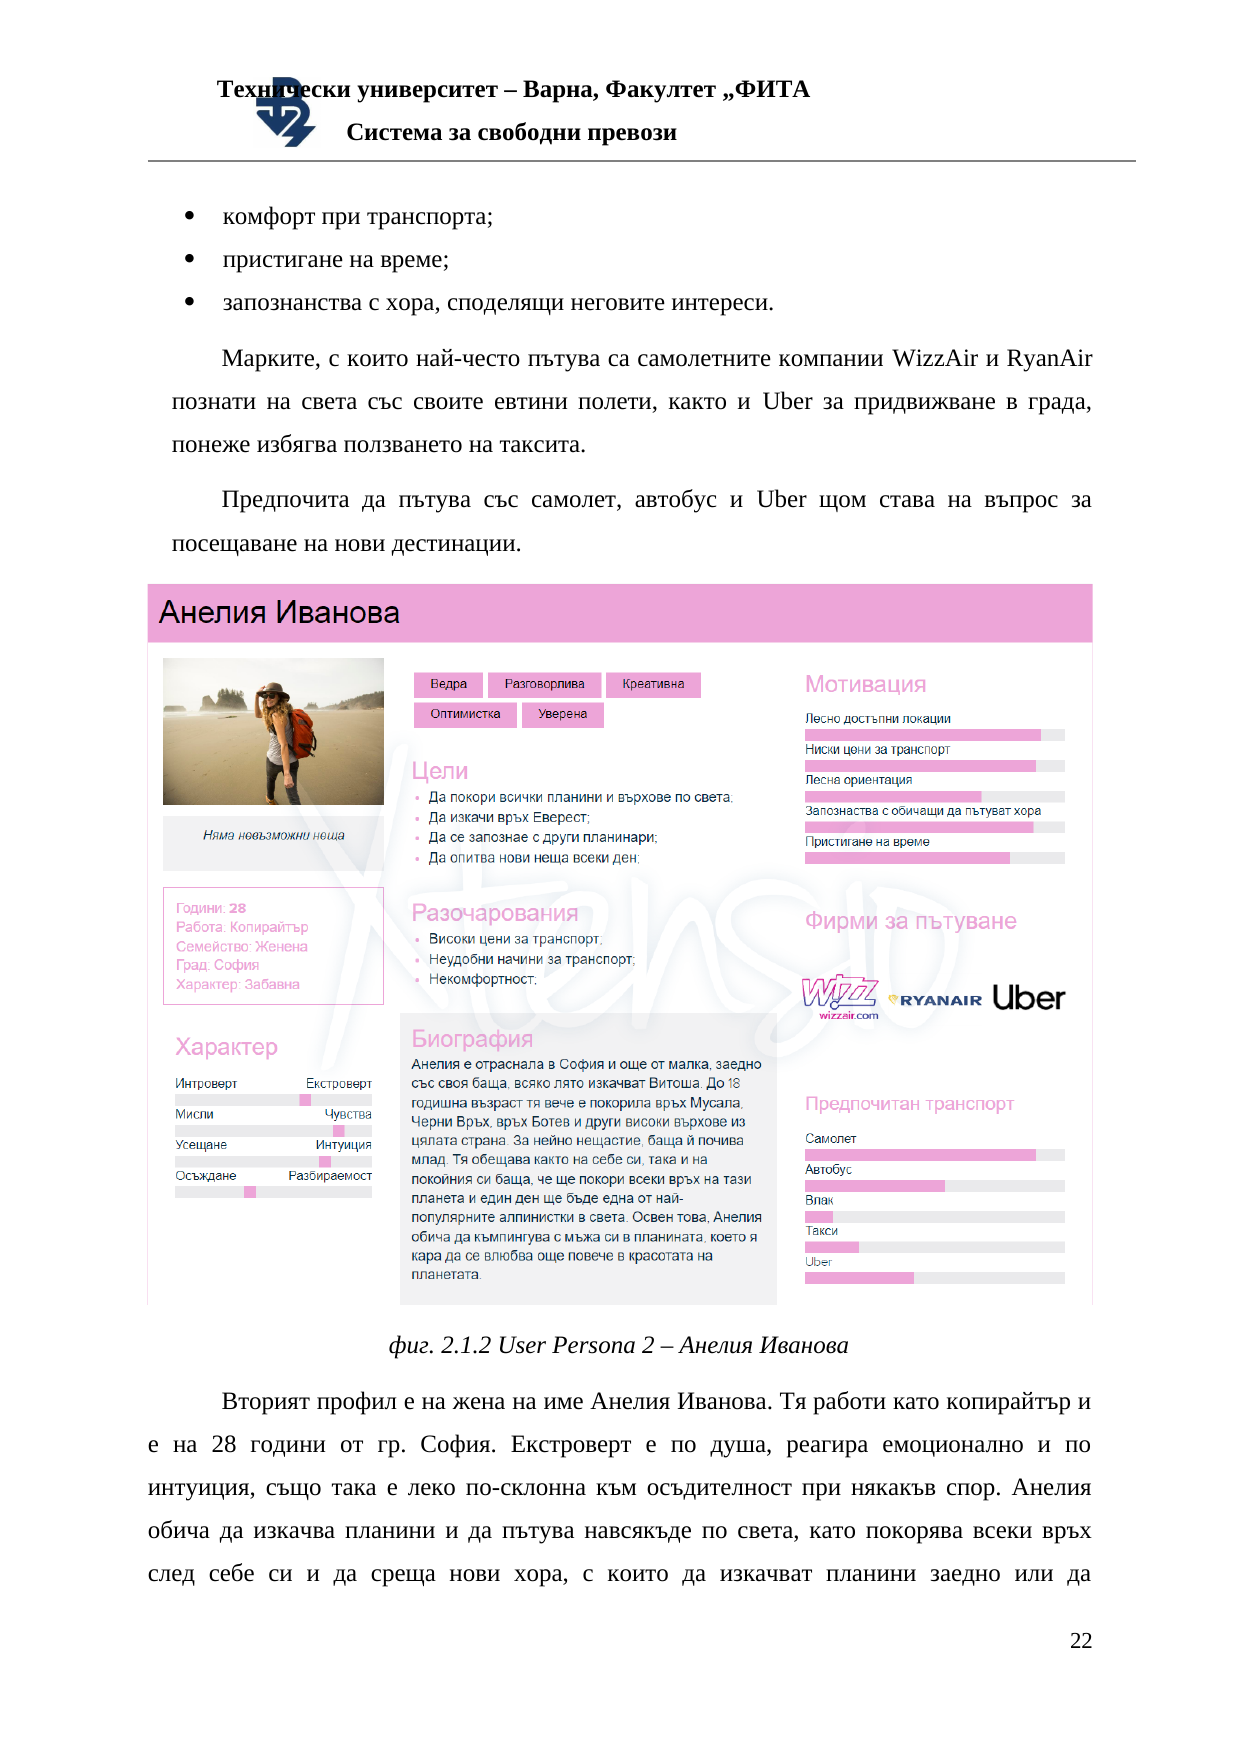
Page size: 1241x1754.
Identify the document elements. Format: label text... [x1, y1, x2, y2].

picture [147, 583, 1093, 1305]
text фиг. 2.1.2 User Persona 2 – Анелия Иванова [148, 1330, 1093, 1359]
list комфорт при транспорта; [185, 201, 1093, 229]
picture [315, 87, 321, 96]
text Марките, с които най-често пътува са самолетните компании WizzAir и RyanAir познати на света със своите евтини полети, както и Uber за придвижване в града, понеже избягва ползването на таксита. [172, 343, 1093, 458]
picture [253, 77, 321, 148]
list пристигане на време; [185, 244, 1093, 273]
list запознанства с хора, споделящи неговите интереси. [185, 287, 1093, 316]
text Предпочита да пътува със самолет, автобус и Uber щом става на въпрос за посещаване на нови дестинации. [171, 484, 1093, 556]
